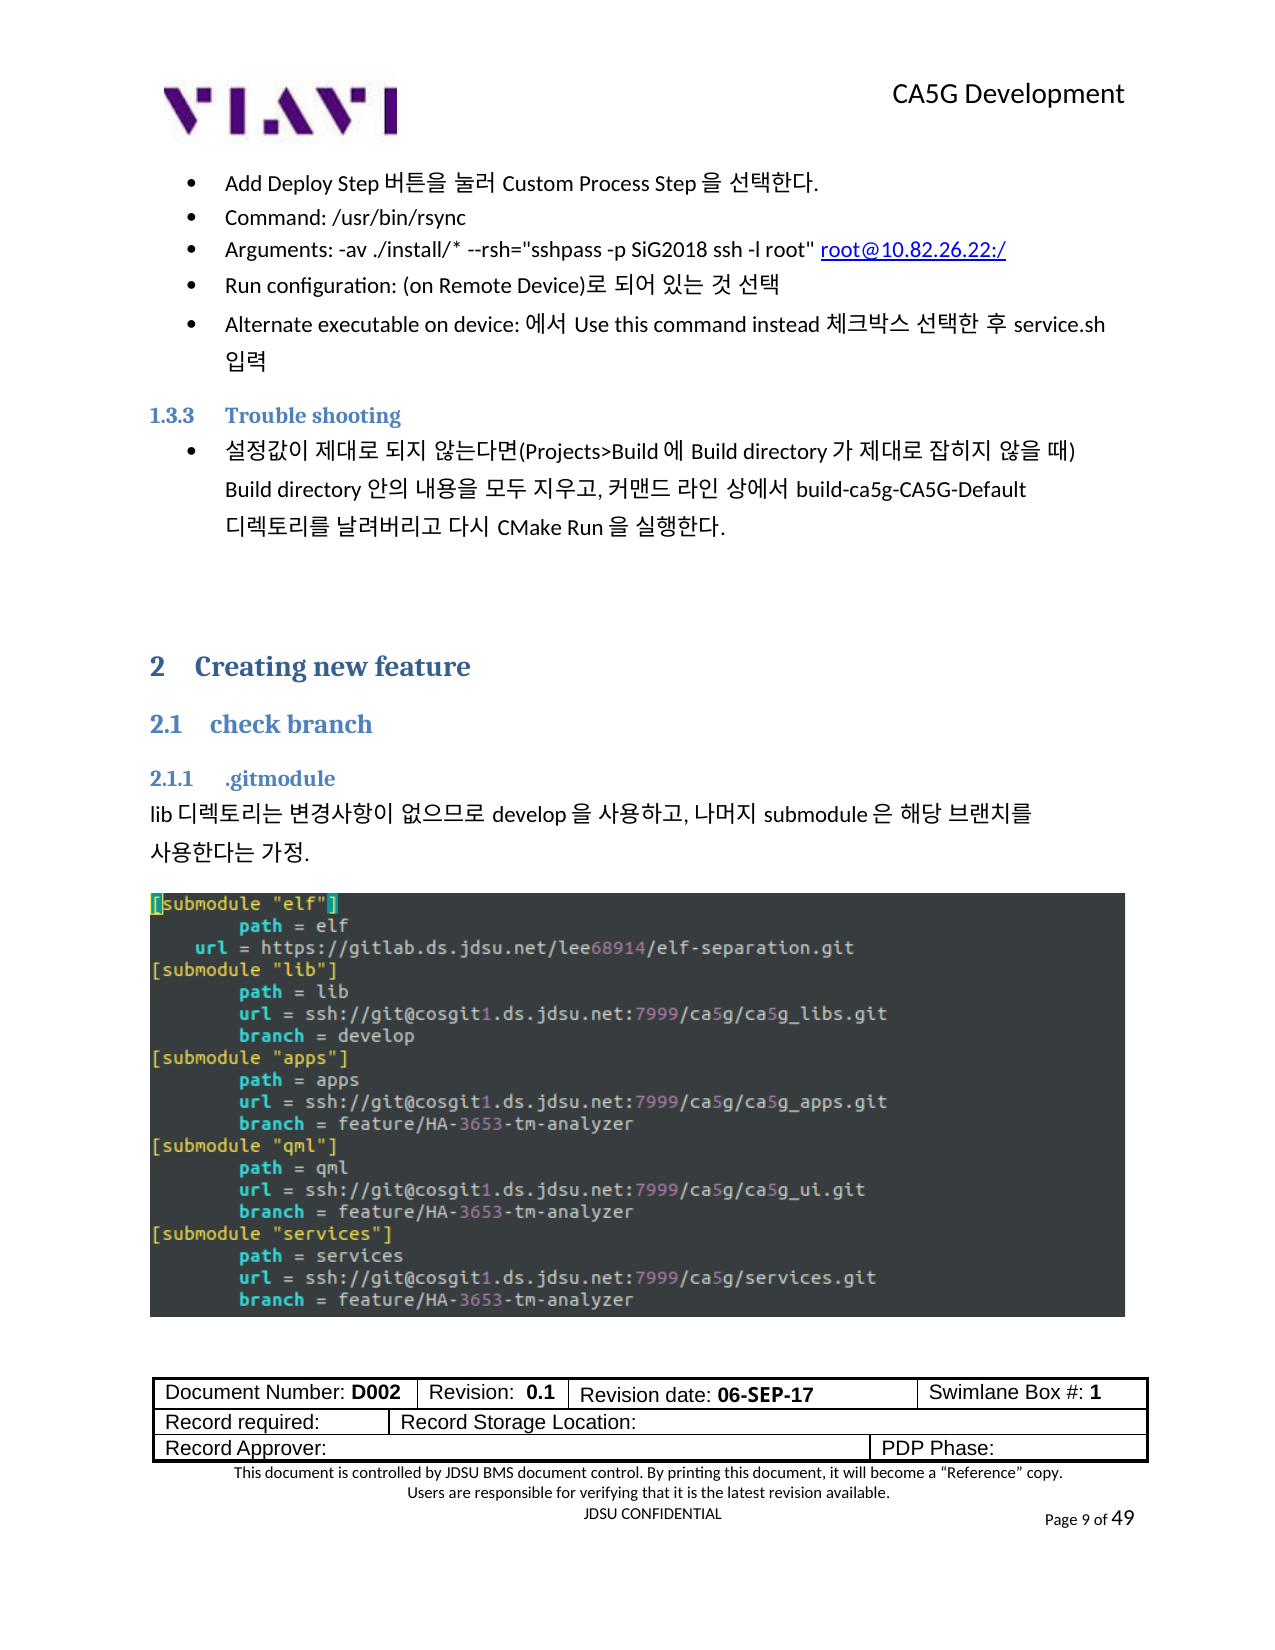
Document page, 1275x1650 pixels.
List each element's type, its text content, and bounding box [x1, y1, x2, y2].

list Add Deploy Step버튼을 눌러 Custom Process Step을 선택한다. [187, 165, 1125, 198]
list Command: /usr/bin/rsync [187, 203, 1125, 231]
list 설정값이 제대로 되지 않는다면(Projects>Build에 Build directory가 제대로 잡히지 않을 때) Build directory 안의 내용을 모두 지우고, 커맨드 라인 상에서 build-ca5g-CA5G-Default 디렉토리를 날려버리고 다시 CMake Run을 실행한다. [187, 433, 1125, 542]
subtitle check branch [150, 709, 1125, 741]
list Arguments: -av ./install/* --rsh="sshpass -p SiG2018 ssh -l root" root@10.82.26.22:/ [187, 235, 1125, 263]
picture [162, 68, 397, 146]
subtitle .gitmodule [150, 766, 1125, 792]
picture [150, 893, 1125, 1317]
text lib 디렉토리는 변경사항이 없으므로 develop을 사용하고, 나머지 submodule은 해당 브랜치를 사용한다는 가정. [150, 796, 1125, 868]
list Run configuration: (on Remote Device)로 되어 있는 것 선택 [187, 267, 1125, 301]
subtitle Creating new feature [150, 650, 1125, 684]
list Alternate executable on device: 에서 Use this command instead 체크박스 선택한 후 service.sh입력 [187, 305, 1125, 377]
subtitle Trouble shooting [150, 402, 1125, 429]
